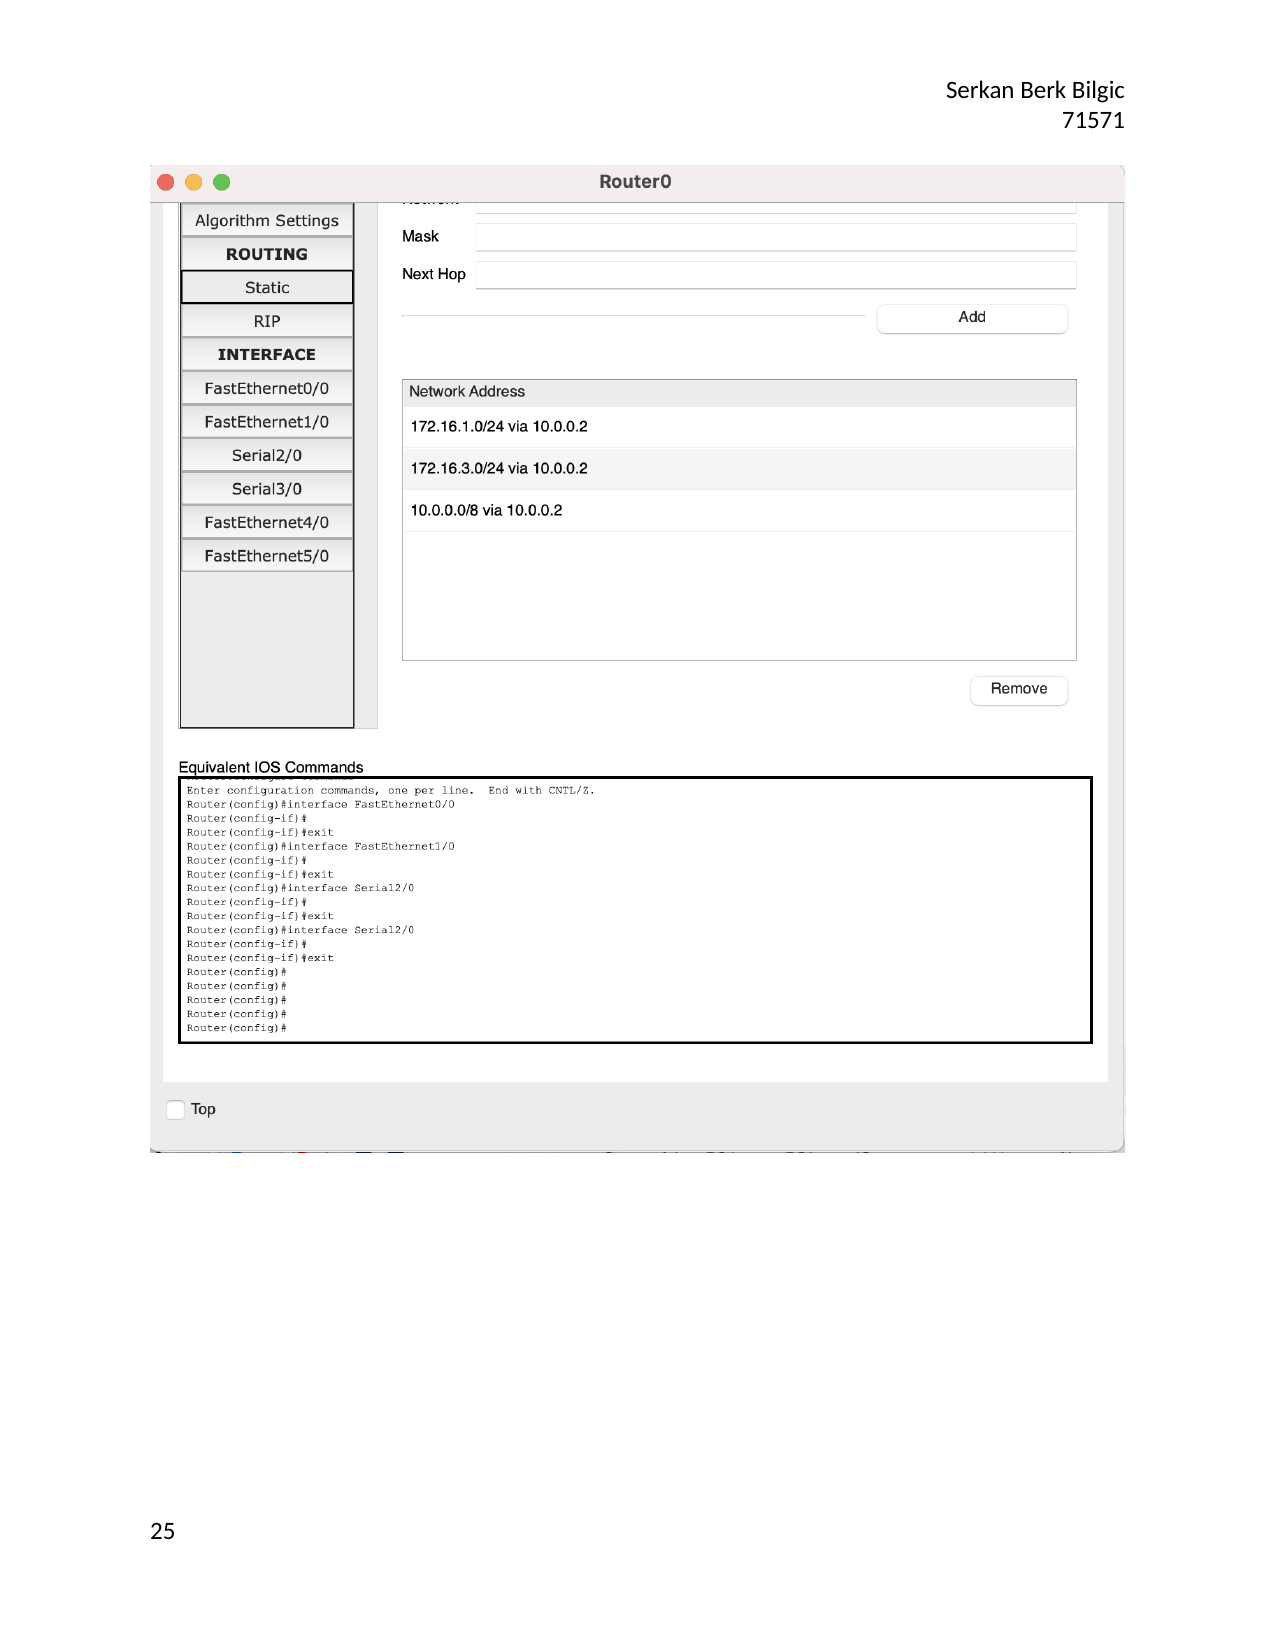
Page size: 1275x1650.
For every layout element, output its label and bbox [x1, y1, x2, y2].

picture [150, 165, 1125, 1153]
